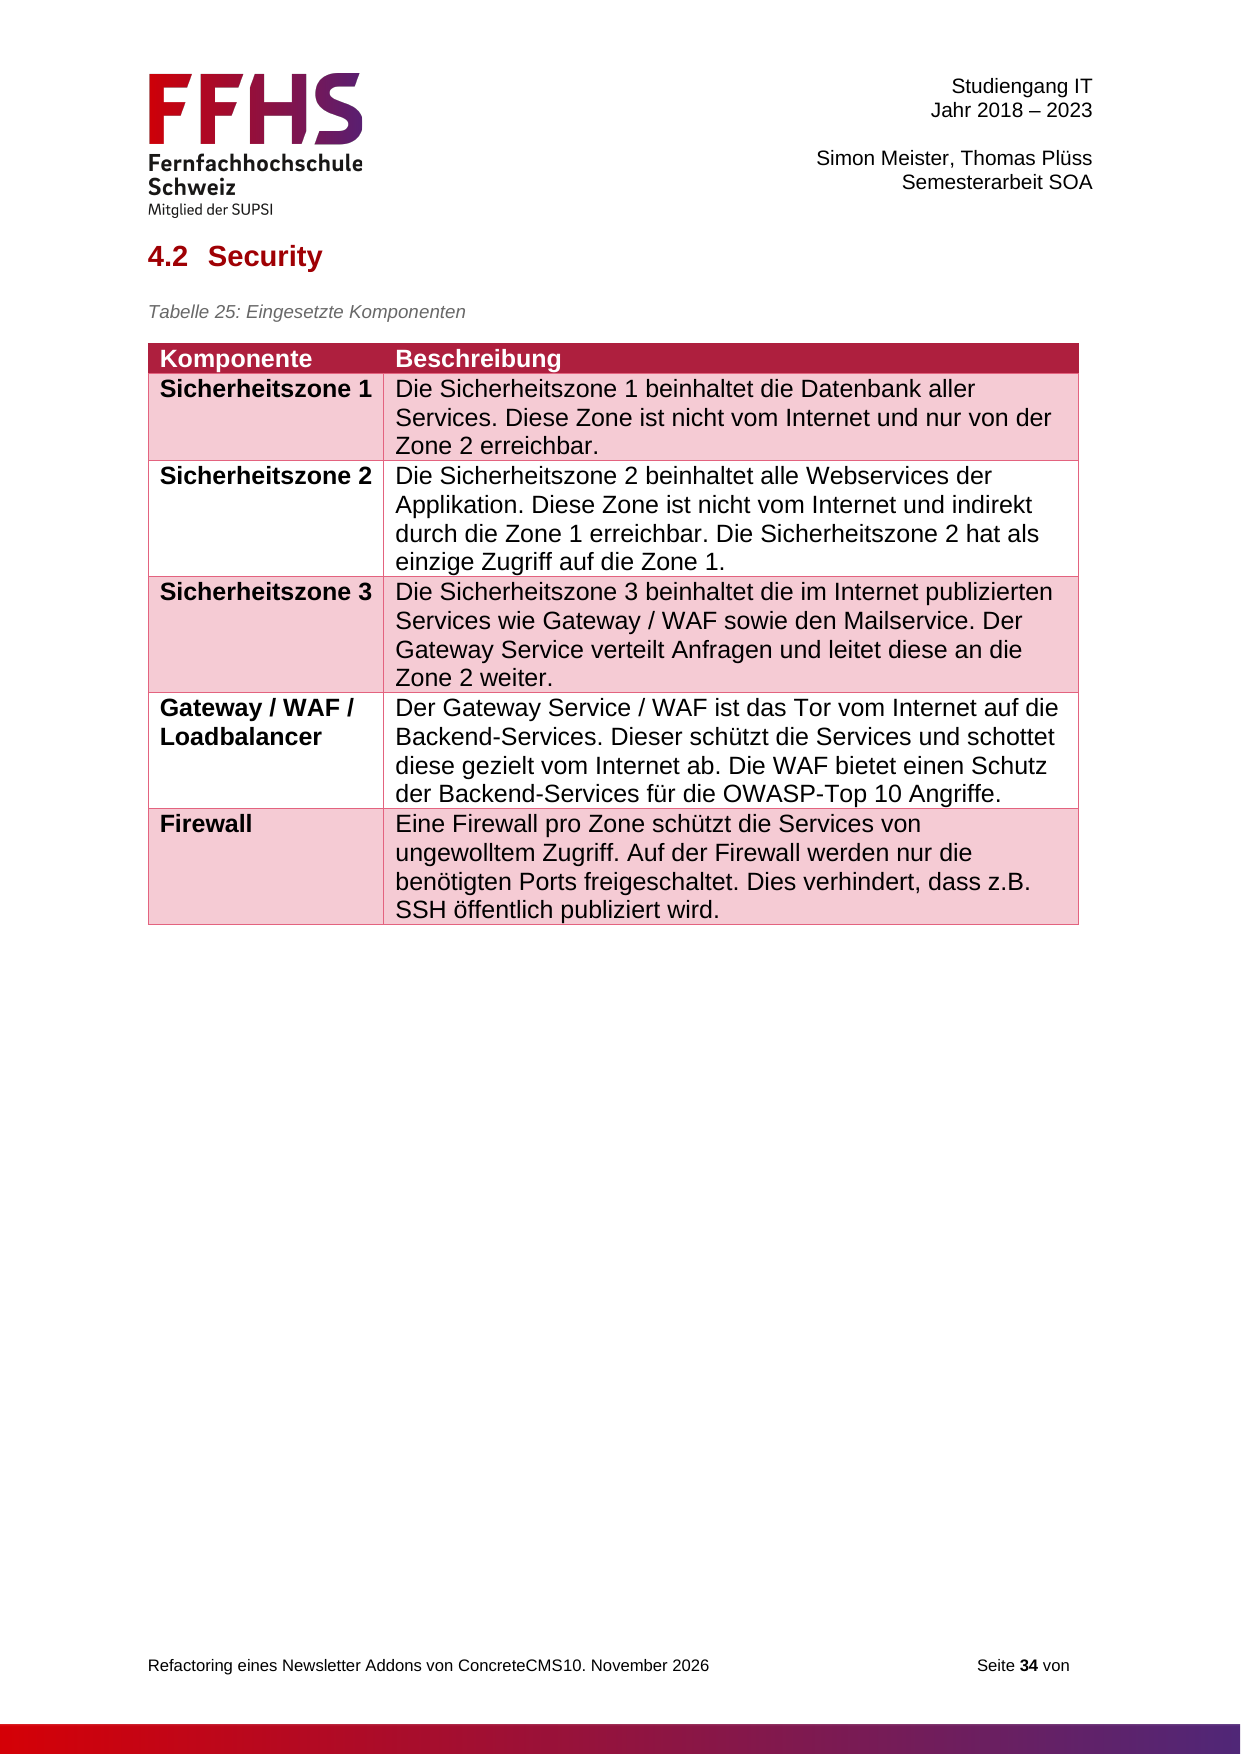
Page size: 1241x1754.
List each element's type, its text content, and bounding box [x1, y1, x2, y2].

table_cell Die Sicherheitszone 3 beinhaltet die im Internet publizierten Services wie Gateway / WAF sowie den Mailservice. Der Gateway Service verteilt Anfragen und leitet diese an die Zone 2 weiter. [384, 577, 1078, 692]
table_cell Sicherheitszone 2 [149, 461, 383, 576]
table_cell Sicherheitszone 1 [149, 374, 383, 460]
picture [148, 73, 363, 218]
picture [0, 1724, 1241, 1754]
table_header Komponente [149, 344, 383, 373]
table_cell Sicherheitszone 3 [149, 577, 383, 692]
table_cell Die Sicherheitszone 2 beinhaltet alle Webservices der Applikation. Diese Zone ist nicht vom Internet und indirekt durch die Zone 1 erreichbar. Die Sicherheitszone 2 hat als einzige Zugriff auf die Zone 1. [384, 461, 1078, 576]
text Tabelle : Eingesetzte Komponenten [148, 301, 1092, 322]
subtitle Security [148, 239, 1092, 273]
table_cell Firewall [149, 809, 383, 924]
table_cell Eine Firewall pro Zone schützt die Services von ungewolltem Zugriff. Auf der Firewall werden nur die benötigten Ports freigeschaltet. Dies verhindert, dass z.B. SSH öffentlich publiziert wird. [384, 809, 1078, 924]
table_header Beschreibung [384, 344, 1078, 373]
table_cell Gateway / WAF / Loadbalancer [149, 693, 383, 808]
table_cell Der Gateway Service / WAF ist das Tor vom Internet auf die Backend-Services. Dieser schützt die Services und schottet diese gezielt vom Internet ab. Die WAF bietet einen Schutz der Backend-Services für die OWASP-Top 10 Angriffe. [384, 693, 1078, 808]
table_cell Die Sicherheitszone 1 beinhaltet die Datenbank aller Services. Diese Zone ist nicht vom Internet und nur von der Zone 2 erreichbar. [384, 374, 1078, 460]
